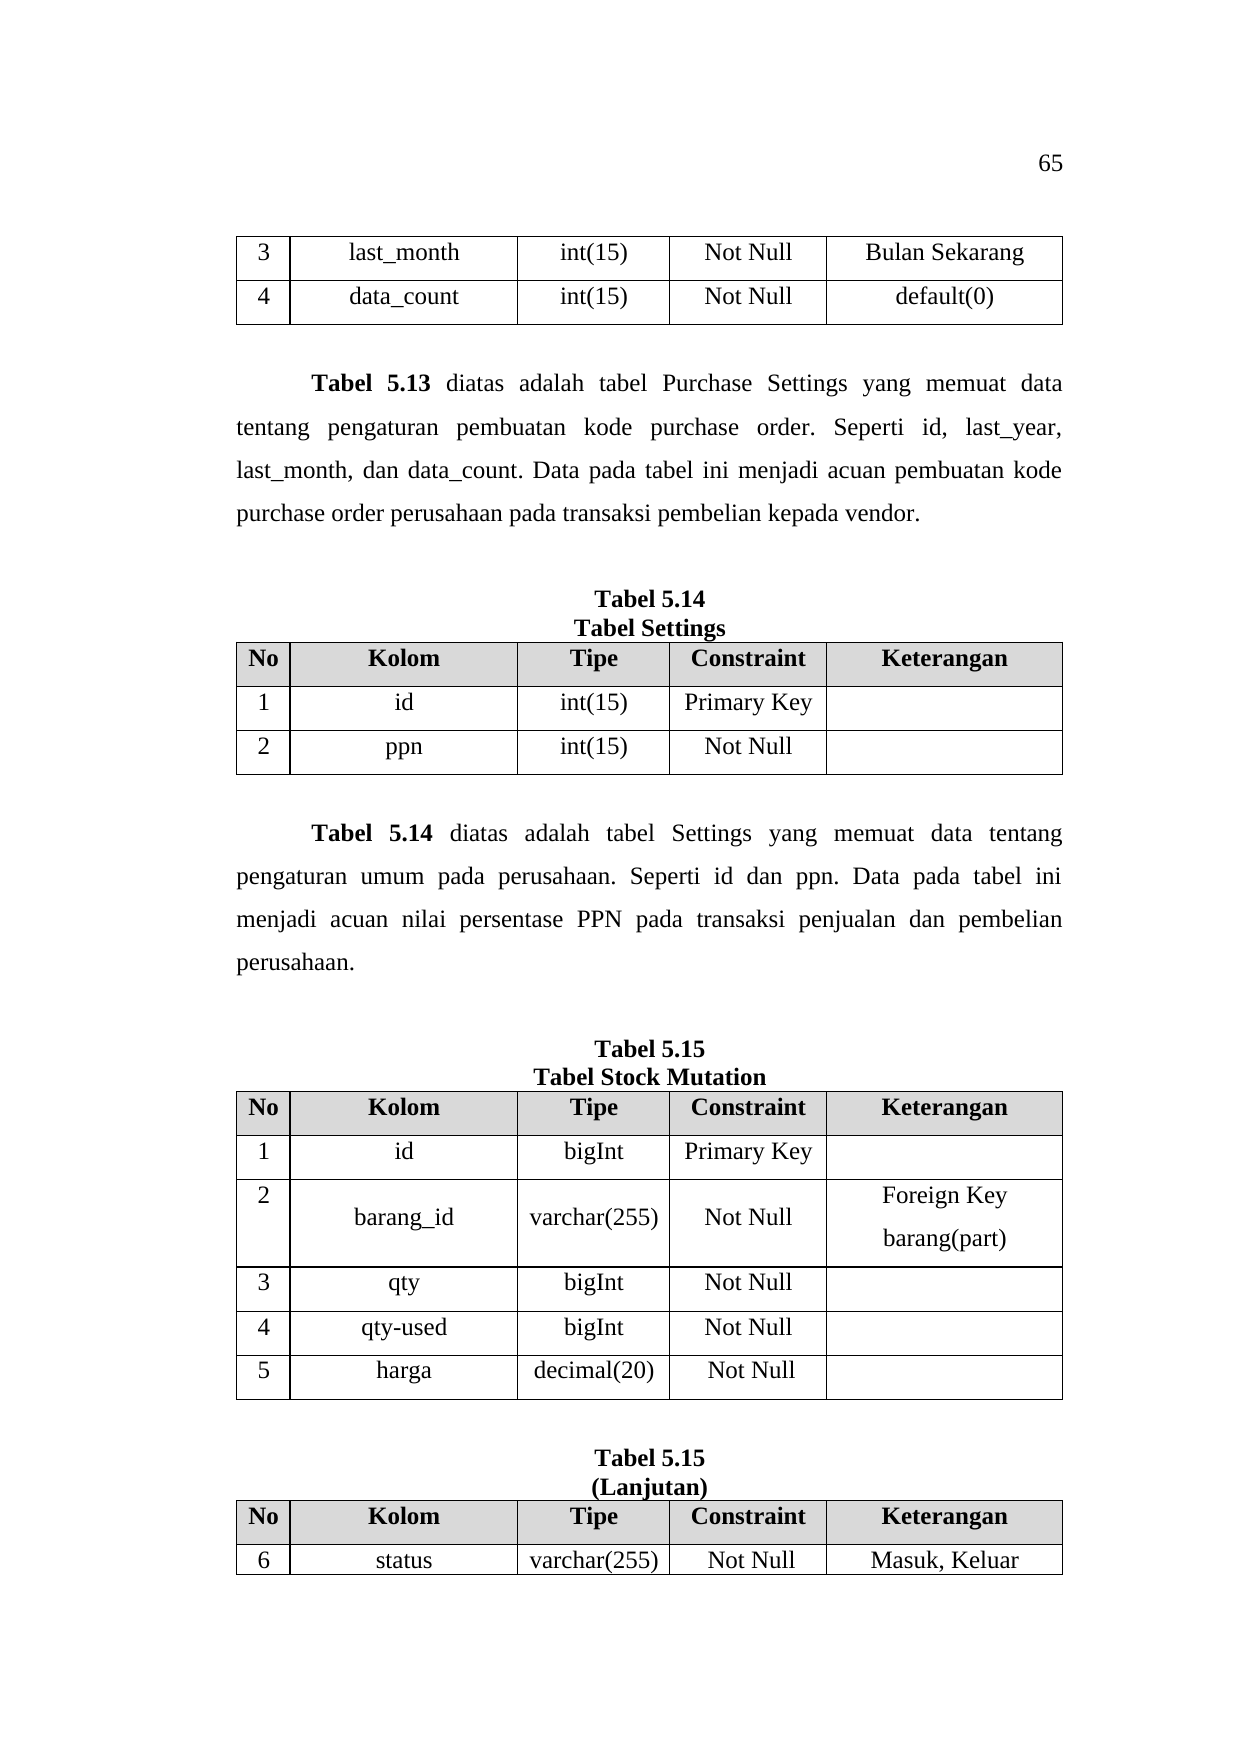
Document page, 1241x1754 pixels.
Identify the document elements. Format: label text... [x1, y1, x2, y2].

table_cell [827, 687, 1062, 730]
table_cell Bulan Sekarang [827, 237, 1062, 280]
table_cell [827, 1356, 1062, 1399]
table_cell 3 [237, 1268, 289, 1311]
table_header Kolom [291, 1092, 517, 1135]
table_header Constraint [670, 643, 826, 686]
text Tabel 5.15 [236, 1034, 1063, 1062]
table_cell default(0) [827, 281, 1062, 324]
table_cell 1 [237, 1136, 289, 1179]
table_cell Primary Key [670, 687, 826, 730]
table_cell Not Null [670, 1356, 826, 1399]
table_cell Foreign Key barang(part) [827, 1180, 1062, 1266]
table_header Keterangan [827, 643, 1062, 686]
table_cell barang_id [291, 1180, 517, 1266]
table_cell id [291, 1136, 517, 1179]
table_cell Primary Key [670, 1136, 826, 1179]
table_cell Not Null [670, 731, 826, 774]
text Tabel 5.15 [236, 1443, 1063, 1472]
table_header No [237, 643, 289, 686]
table_cell 1 [237, 687, 289, 730]
text Tabel 5.14 [236, 584, 1063, 613]
table_header Kolom [291, 643, 517, 686]
table_cell bigInt [518, 1268, 669, 1311]
table_cell 4 [237, 281, 289, 324]
table_cell qty-used [291, 1312, 517, 1354]
table_cell 4 [237, 1312, 289, 1354]
table_header Constraint [670, 1501, 826, 1544]
table_header Not Null [670, 1545, 826, 1574]
table_cell qty [291, 1268, 517, 1311]
table_cell 2 [237, 1180, 289, 1266]
text Tabel Settings [236, 613, 1063, 642]
text Tabel 5.13 diatas adalah tabel Purchase Settings yang memuat data tentang pengaturan pembuatan kode purchase order. Seperti id, last_year, last_month, dan data_count. Data pada tabel ini menjadi acuan pembuatan kode purchase order perusahaan pada transaksi pembelian kepada vendor. [236, 368, 1063, 527]
table_header Tipe [518, 643, 669, 686]
text Tabel 5.14 diatas adalah tabel Settings yang memuat data tentang pengaturan umum pada perusahaan. Seperti id dan ppn. Data pada tabel ini menjadi acuan nilai persentase PPN pada transaksi penjualan dan pembelian perusahaan. [236, 818, 1063, 976]
table_header Keterangan [827, 1501, 1062, 1544]
table_cell ppn [291, 731, 517, 774]
table_cell 3 [237, 237, 289, 280]
table_cell bigInt [518, 1136, 669, 1179]
table_cell int(15) [518, 731, 669, 774]
table_cell Not Null [670, 1312, 826, 1354]
table_cell harga [291, 1356, 517, 1399]
table_cell [827, 1312, 1062, 1354]
table_cell decimal(20) [518, 1356, 669, 1399]
table_cell Not Null [670, 281, 826, 324]
table_header Masuk, Keluar [827, 1545, 1062, 1574]
table_cell Not Null [670, 237, 826, 280]
table_cell data_count [291, 281, 517, 324]
table_header Constraint [670, 1092, 826, 1135]
table_cell Not Null [670, 1268, 826, 1311]
table_header varchar(255) [518, 1545, 669, 1574]
table_header Keterangan [827, 1092, 1062, 1135]
table_cell 5 [237, 1356, 289, 1399]
table_cell int(15) [518, 687, 669, 730]
table_header status [291, 1545, 517, 1574]
table_header Kolom [291, 1501, 517, 1544]
text Tabel Stock Mutation [236, 1062, 1063, 1091]
table_header No [237, 1092, 289, 1135]
table_cell int(15) [518, 281, 669, 324]
table_cell [827, 1268, 1062, 1311]
table_cell last_month [291, 237, 517, 280]
table_cell [827, 731, 1062, 774]
table_cell int(15) [518, 237, 669, 280]
text (Lanjutan) [236, 1472, 1063, 1500]
table_header No [237, 1501, 289, 1544]
table_header Tipe [518, 1501, 669, 1544]
table_header 6 [237, 1545, 289, 1574]
table_cell id [291, 687, 517, 730]
table_cell Not Null [670, 1180, 826, 1266]
table_cell 2 [237, 731, 289, 774]
table_cell [827, 1136, 1062, 1179]
table_header Tipe [518, 1092, 669, 1135]
table_cell bigInt [518, 1312, 669, 1354]
table_cell varchar(255) [518, 1180, 669, 1266]
